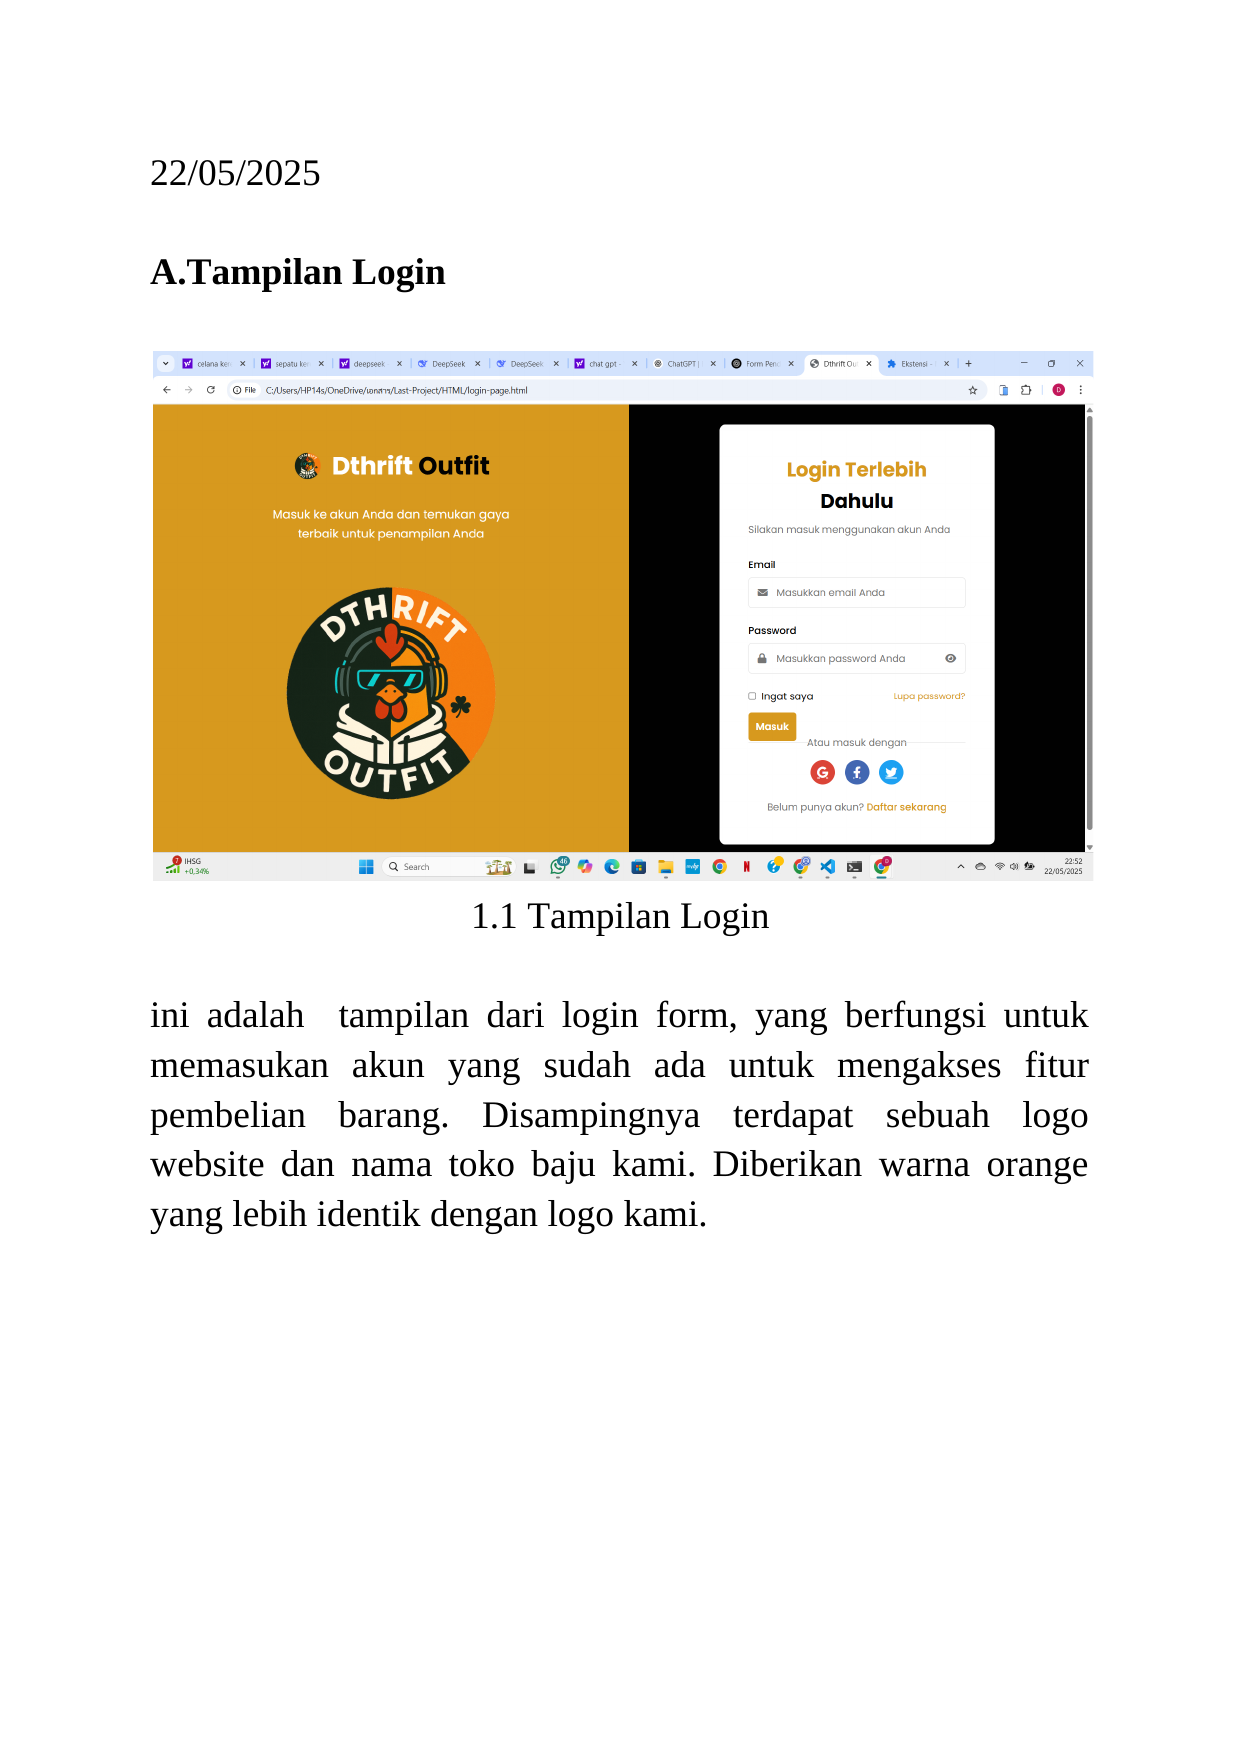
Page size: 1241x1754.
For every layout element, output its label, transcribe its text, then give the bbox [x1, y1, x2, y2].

text 22/05/2025 [150, 150, 1090, 193]
text A.Tampilan Login [150, 249, 1090, 292]
text ini adalah tampilan dari login form, yang berfungsi untuk memasukan akun yang sudah ada untuk mengakses fitur pembelian barang. Disampingnya terdapat sebuah logo website dan nama toko baju kami. Diberikan warna orange yang lebih identik dengan logo kami. [150, 993, 1090, 1234]
text 1.1 Tampilan Login [150, 894, 1090, 937]
picture [153, 351, 1094, 881]
